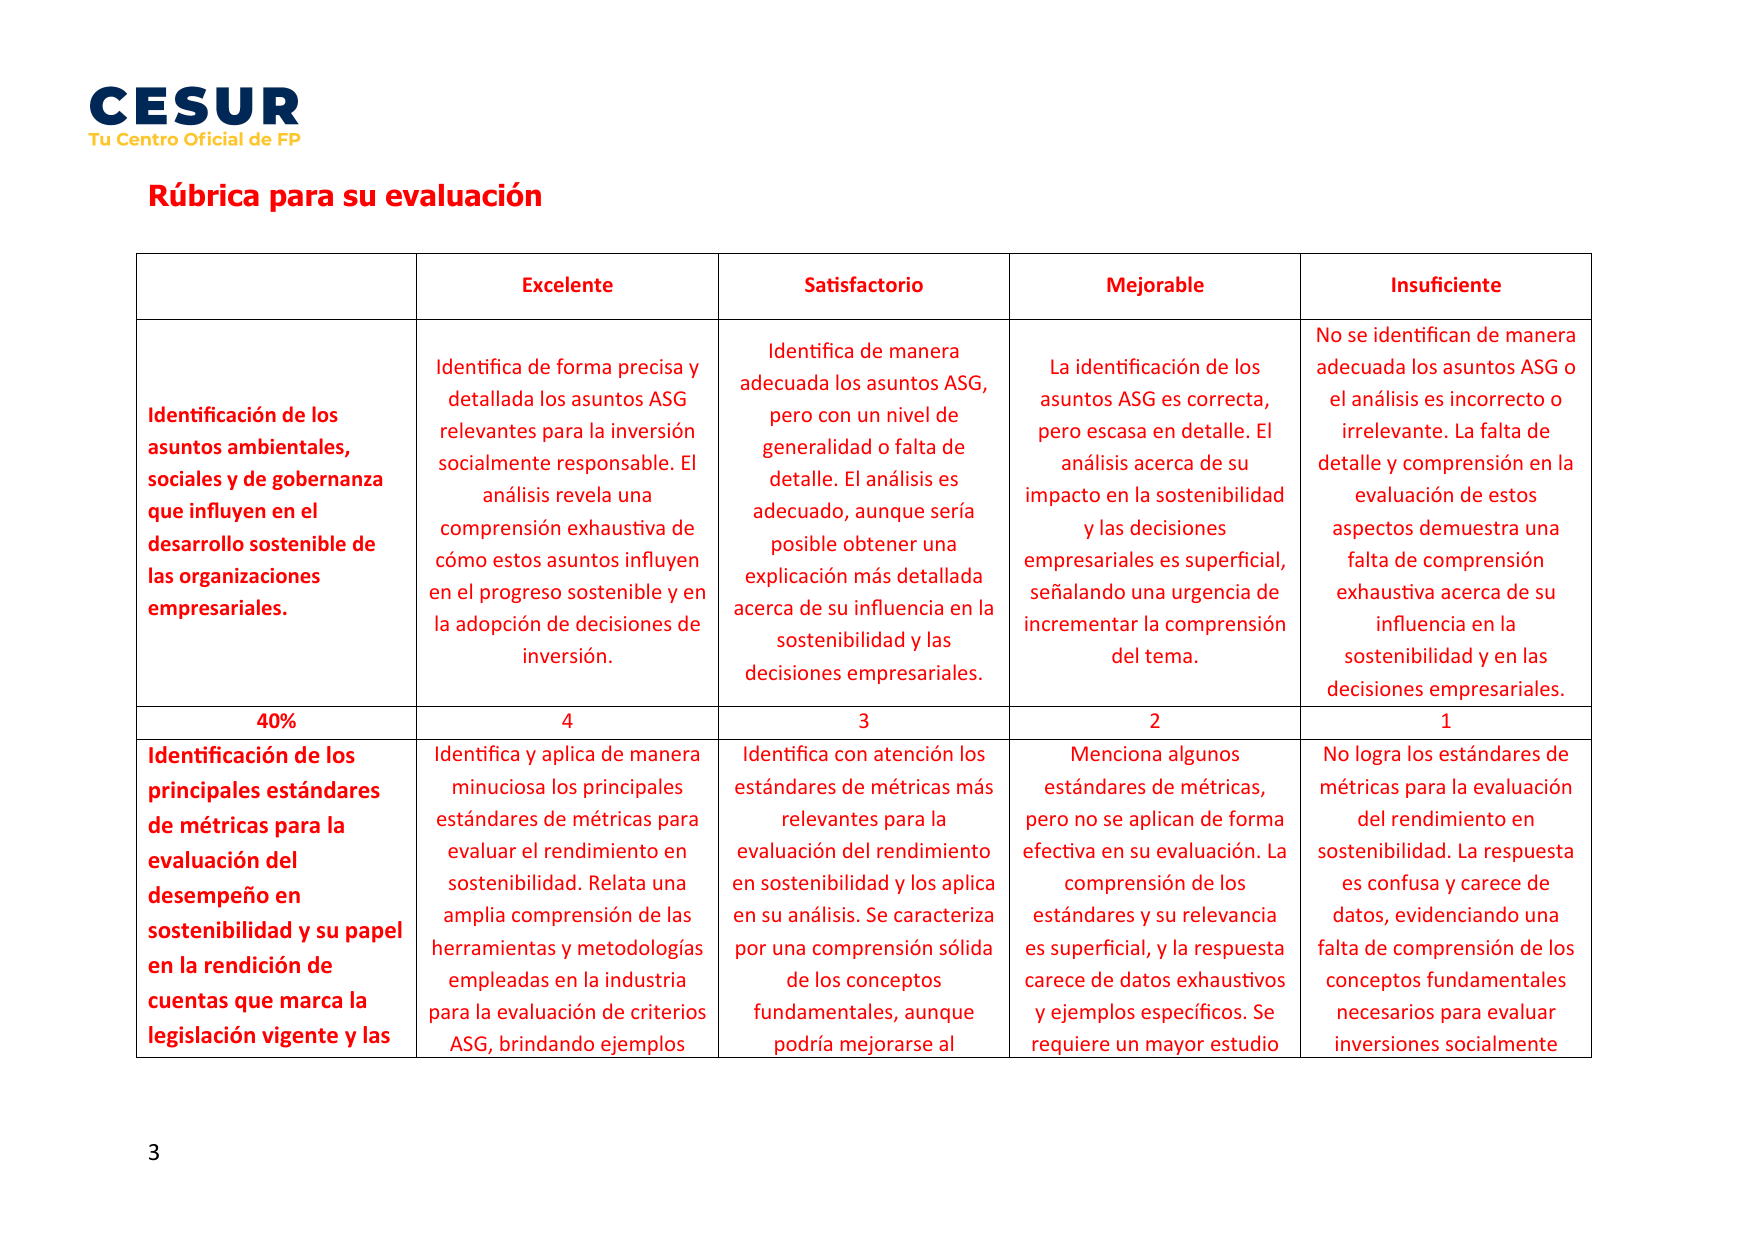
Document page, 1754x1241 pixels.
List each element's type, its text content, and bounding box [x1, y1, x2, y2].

table_cell 40% [137, 707, 416, 738]
table_cell No se identifican de manera adecuada los asuntos ASG o el análisis es incorrecto o irrelevante. La falta de detalle y comprensión en la evaluación de estos aspectos demuestra una falta de comprensión exhaustiva acerca de su influencia en la sostenibilidad y en las decisiones empresariales. [1301, 320, 1591, 706]
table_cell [417, 740, 718, 1057]
table_cell 3 [719, 707, 1009, 738]
table_cell 2 [1010, 707, 1300, 738]
table_cell 1 [1301, 707, 1591, 738]
table_header Insuficiente [1301, 254, 1591, 319]
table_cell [1301, 740, 1591, 1057]
table_header Excelente [417, 254, 718, 319]
table_cell Identificación de los asuntos ambientales, sociales y de gobernanza que influyen en el desarrollo sostenible de las organizaciones empresariales. [137, 320, 416, 706]
table_header [137, 254, 416, 319]
table_cell Identifica de forma precisa y detallada los asuntos ASG relevantes para la inversión socialmente responsable. El análisis revela una comprensión exhaustiva de cómo estos asuntos influyen en el progreso sostenible y en la adopción de decisiones de inversión. [417, 320, 718, 706]
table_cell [1010, 740, 1300, 1057]
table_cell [719, 740, 1009, 1057]
table_header Satisfactorio [719, 254, 1009, 319]
picture [0, 27, 1211, 1241]
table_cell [137, 740, 416, 1057]
table_cell Identifica de manera adecuada los asuntos ASG, pero con un nivel de generalidad o falta de detalle. El análisis es adecuado, aunque sería posible obtener una explicación más detallada acerca de su influencia en la sostenibilidad y las decisiones empresariales. [719, 320, 1009, 706]
table_header Mejorable [1010, 254, 1300, 319]
table_cell 4 [417, 707, 718, 738]
table_cell La identificación de los asuntos ASG es correcta, pero escasa en detalle. El análisis acerca de su impacto en la sostenibilidad y las decisiones empresariales es superficial, señalando una urgencia de incrementar la comprensión del tema. [1010, 320, 1300, 706]
subtitle Rúbrica para su evaluación [148, 177, 1606, 212]
